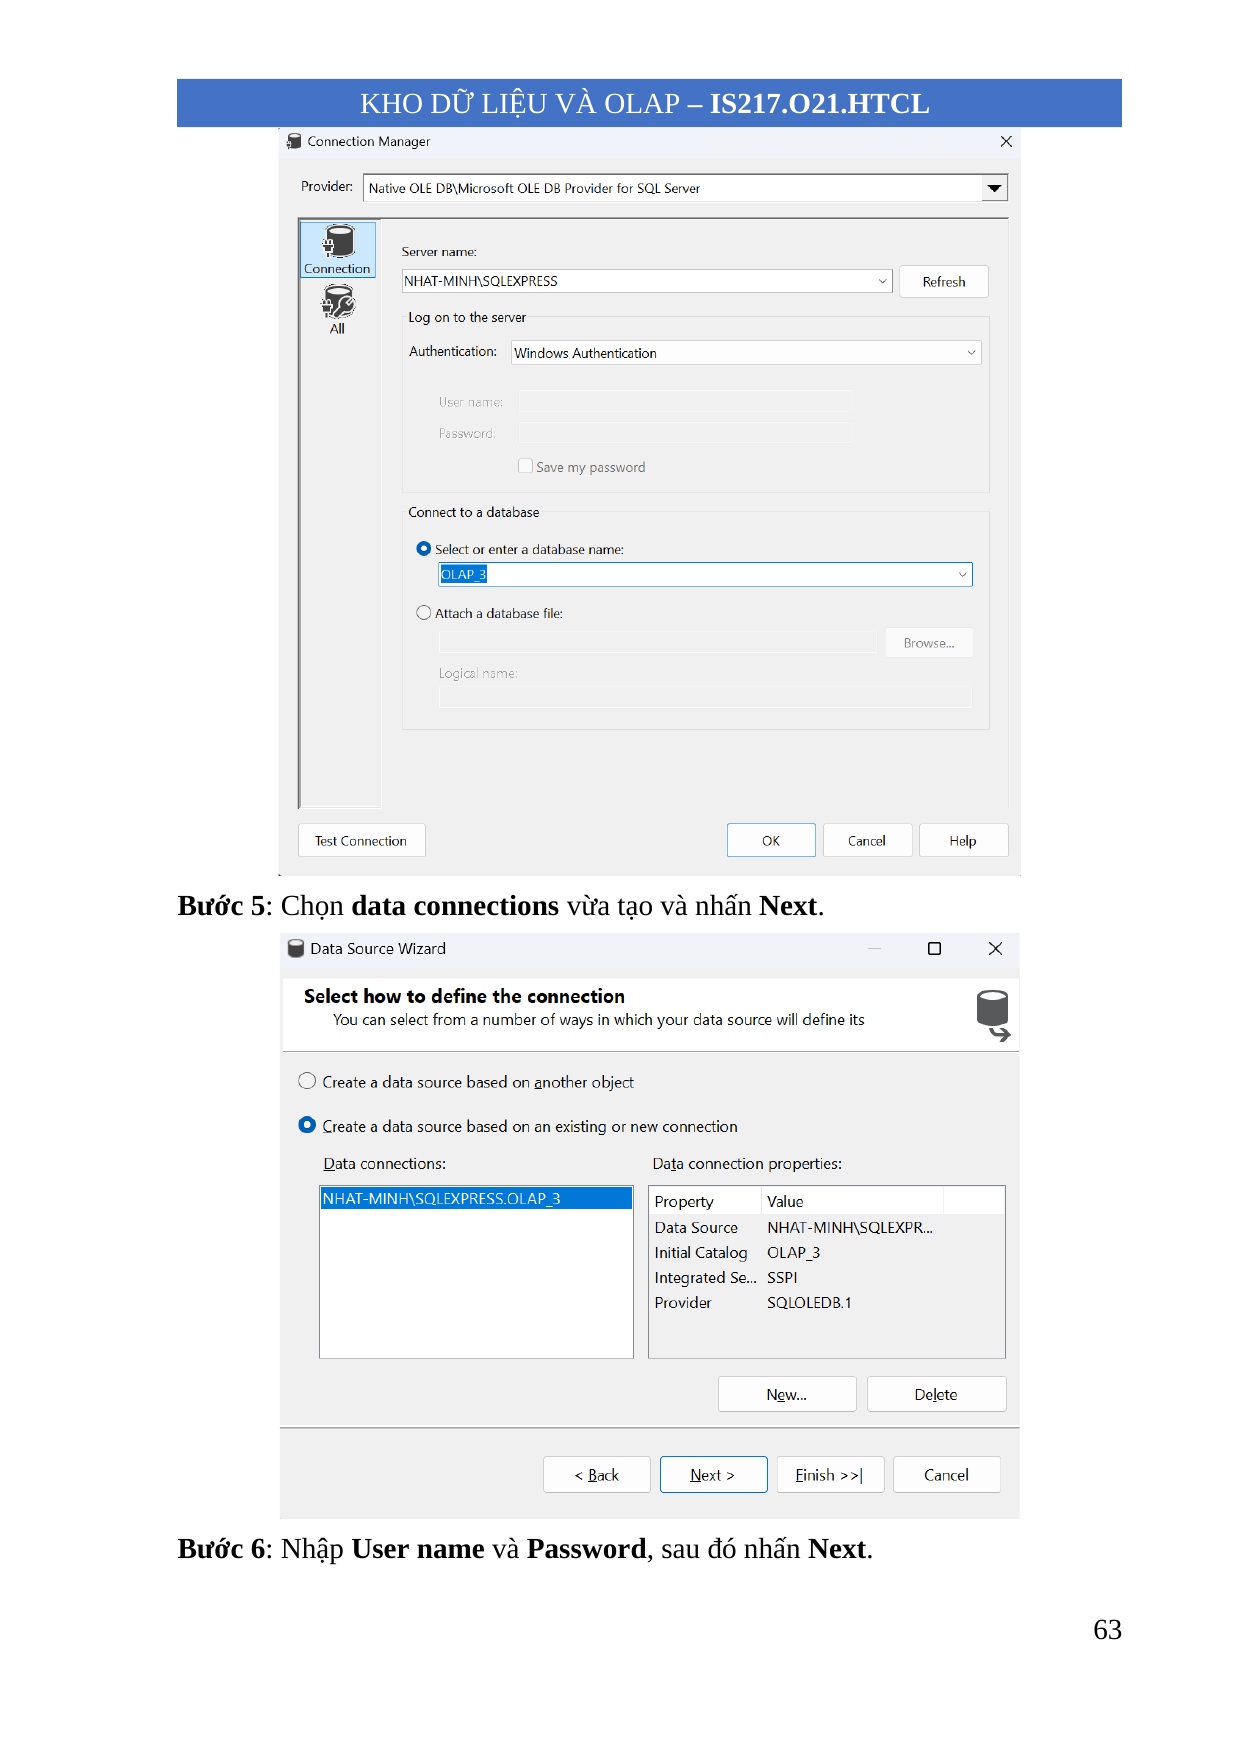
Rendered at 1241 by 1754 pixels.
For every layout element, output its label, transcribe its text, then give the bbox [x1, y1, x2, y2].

picture [278, 128, 1021, 876]
picture [279, 933, 1020, 1519]
text Bước 6: Nhập User name và Password, sau đó nhấn Next. [177, 1531, 1122, 1564]
text Bước 5: Chọn data connections vừa tạo và nhấn Next. [177, 888, 1122, 921]
